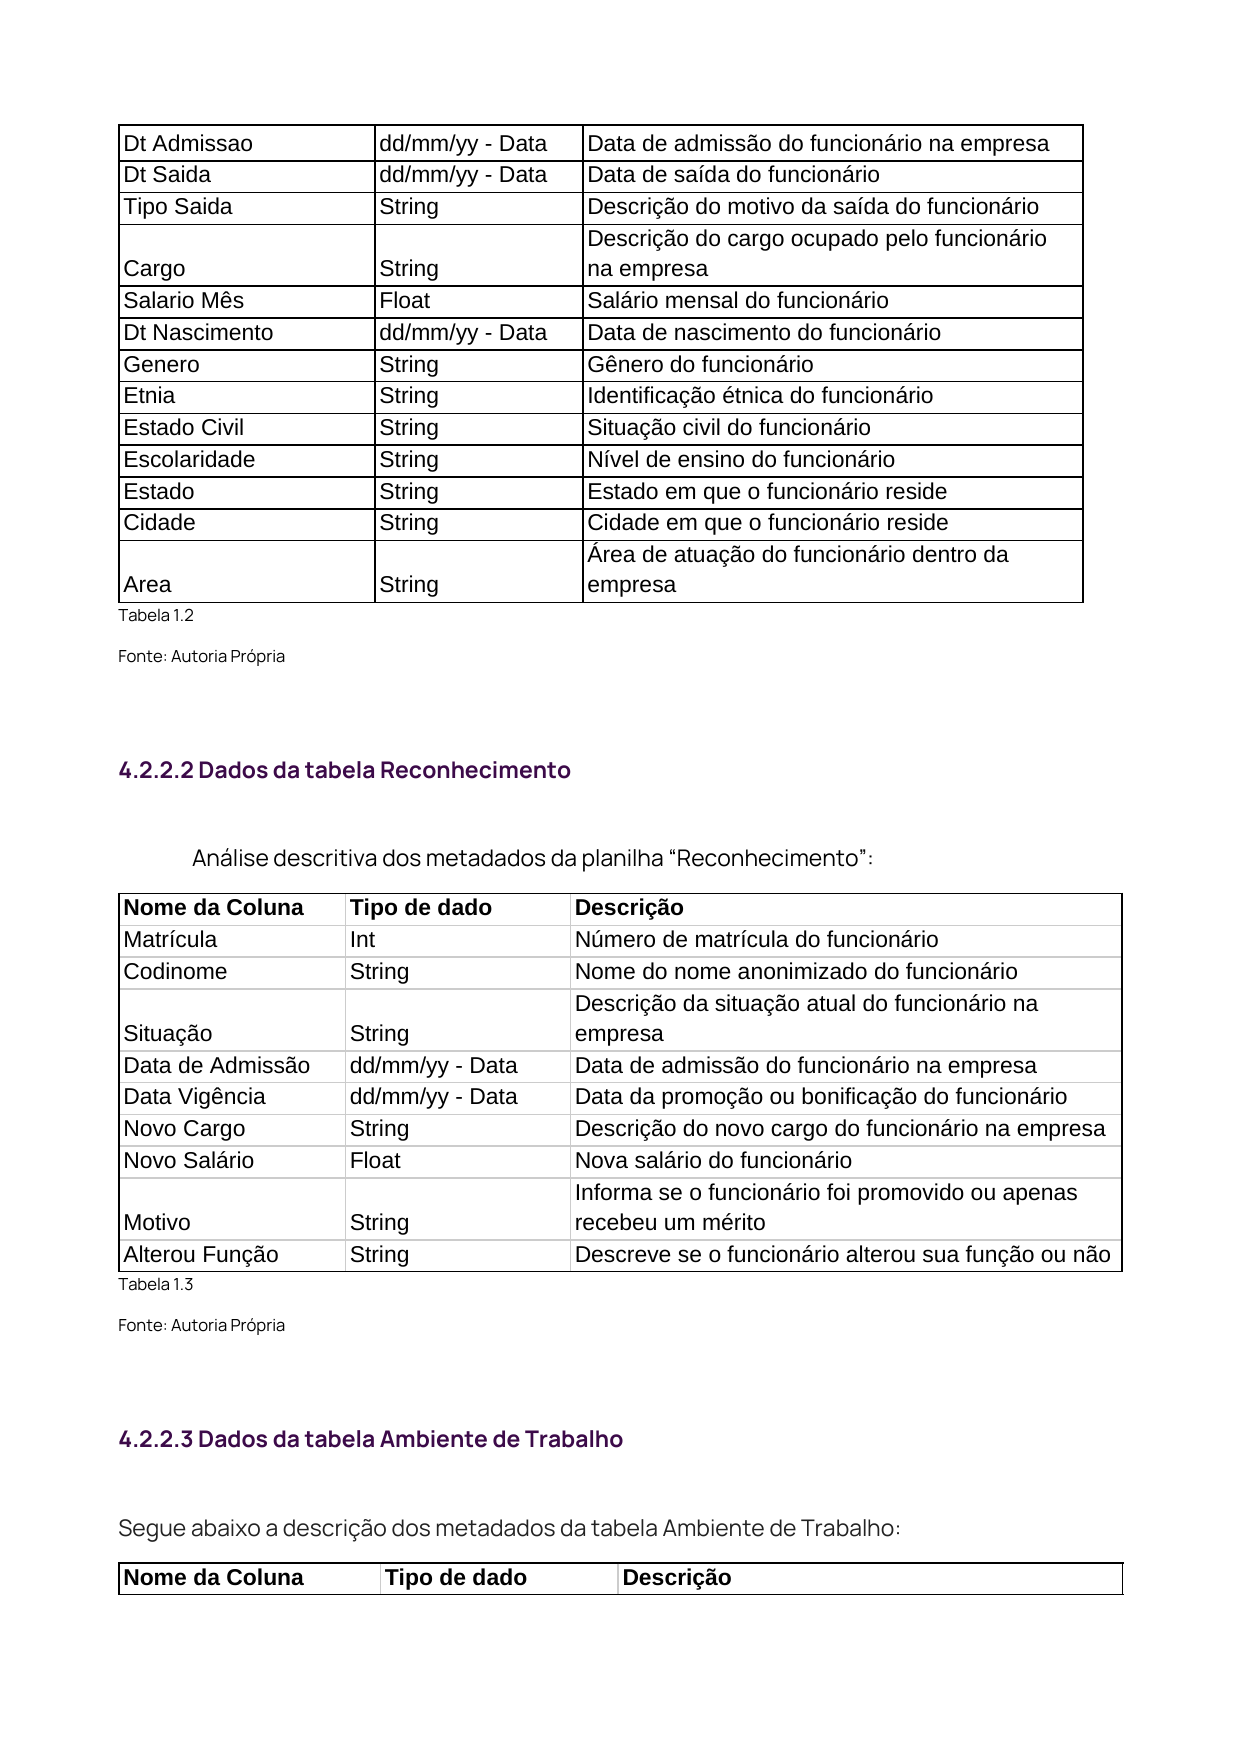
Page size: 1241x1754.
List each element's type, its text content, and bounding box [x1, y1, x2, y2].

subtitle 4.2.2.3 Dados da tabela Ambiente de Trabalho [118, 1423, 1122, 1454]
text Análise descritiva dos metadados da planilha “Reconhecimento”: [118, 842, 1122, 873]
text Fonte: Autoria Própria [118, 1314, 1122, 1336]
subtitle 4.2.2.2 Dados da tabela Reconhecimento [118, 754, 1122, 785]
text Tabela 1.3 [118, 1272, 1122, 1295]
text Tabela 1.2 [118, 603, 1122, 626]
text Fonte: Autoria Própria [118, 644, 1122, 667]
text Segue abaixo a descrição dos metadados da tabela Ambiente de Trabalho: [118, 1511, 1122, 1543]
